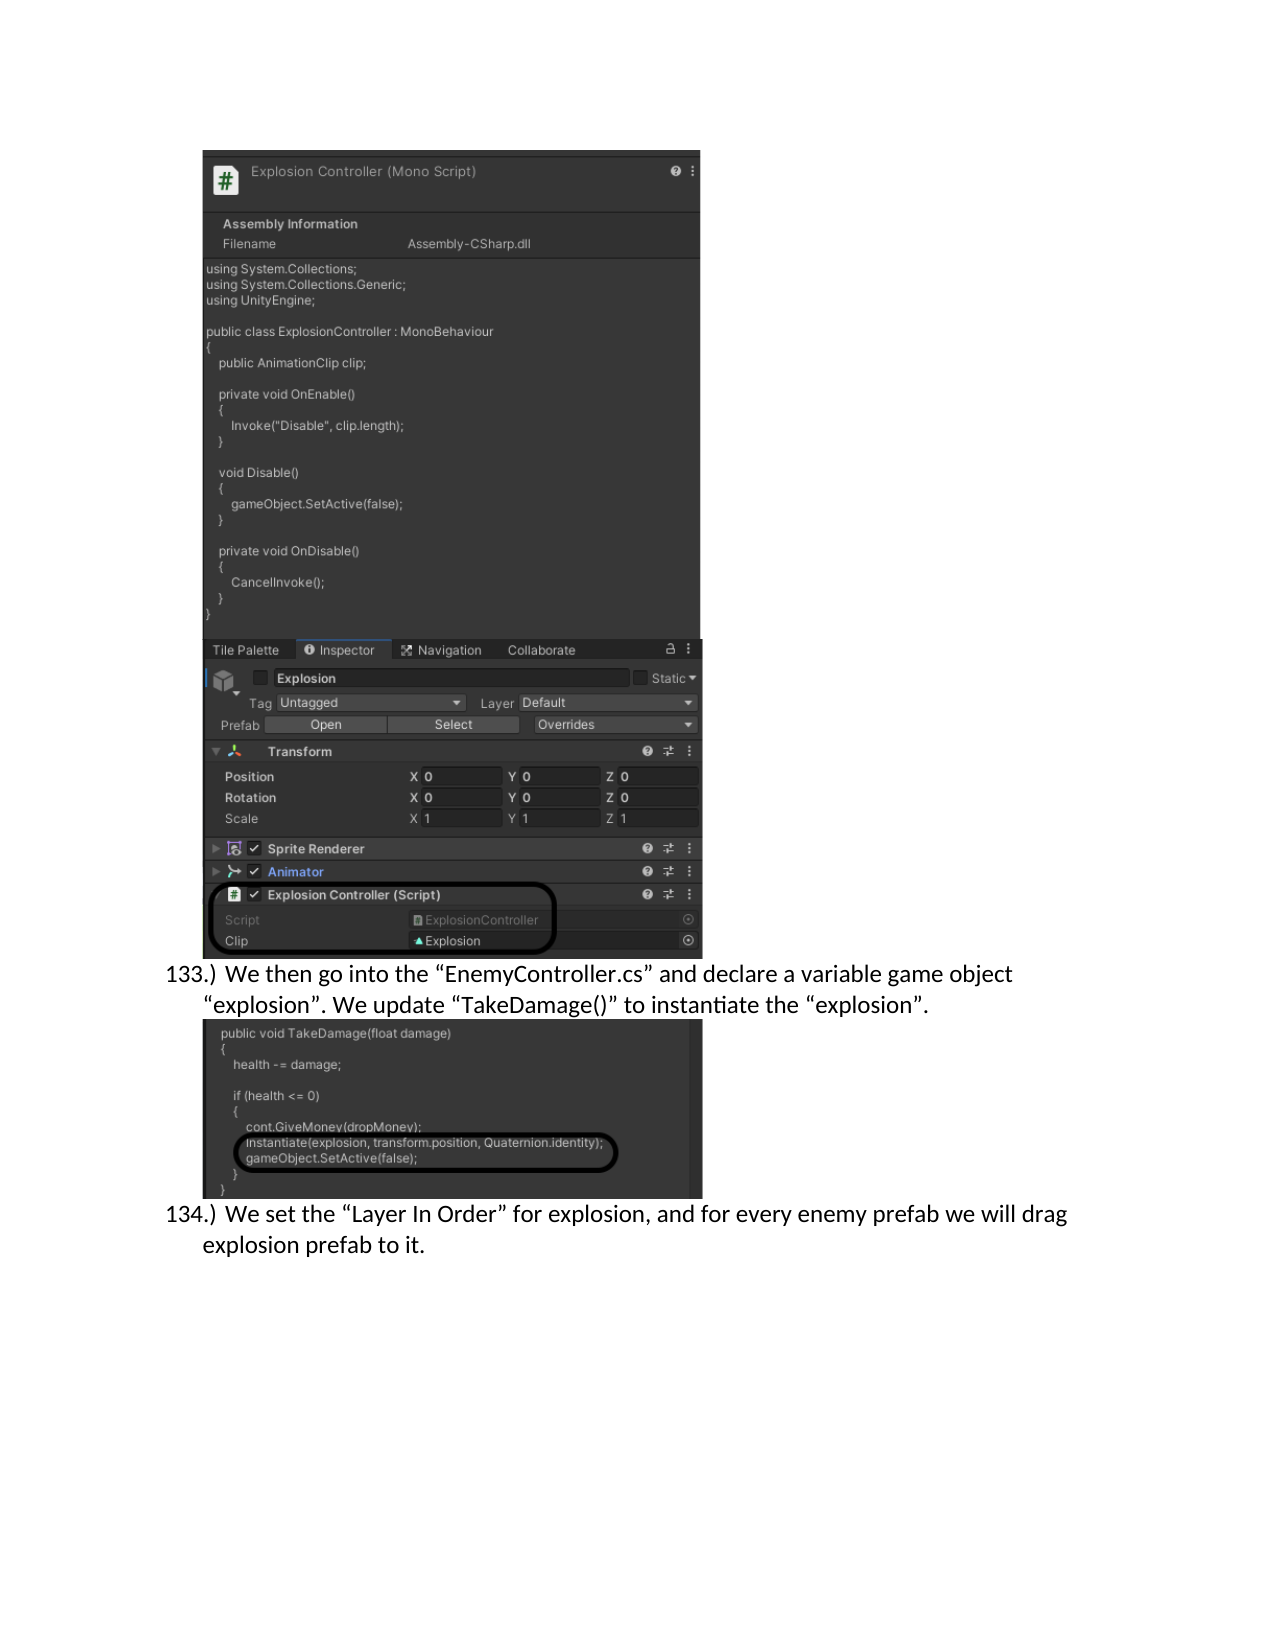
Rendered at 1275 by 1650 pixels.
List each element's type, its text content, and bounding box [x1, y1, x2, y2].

list We then go into the “EnemyController.cs” and declare a variable game object “explosion”. We update “TakeDamage()” to instantiate the “explosion”. [165, 958, 1125, 1019]
picture [202, 150, 703, 959]
list We set the “Layer In Order” for explosion, and for every enemy prefab we will drag explosion prefab to it. [165, 1198, 1125, 1259]
picture [202, 1019, 703, 1199]
